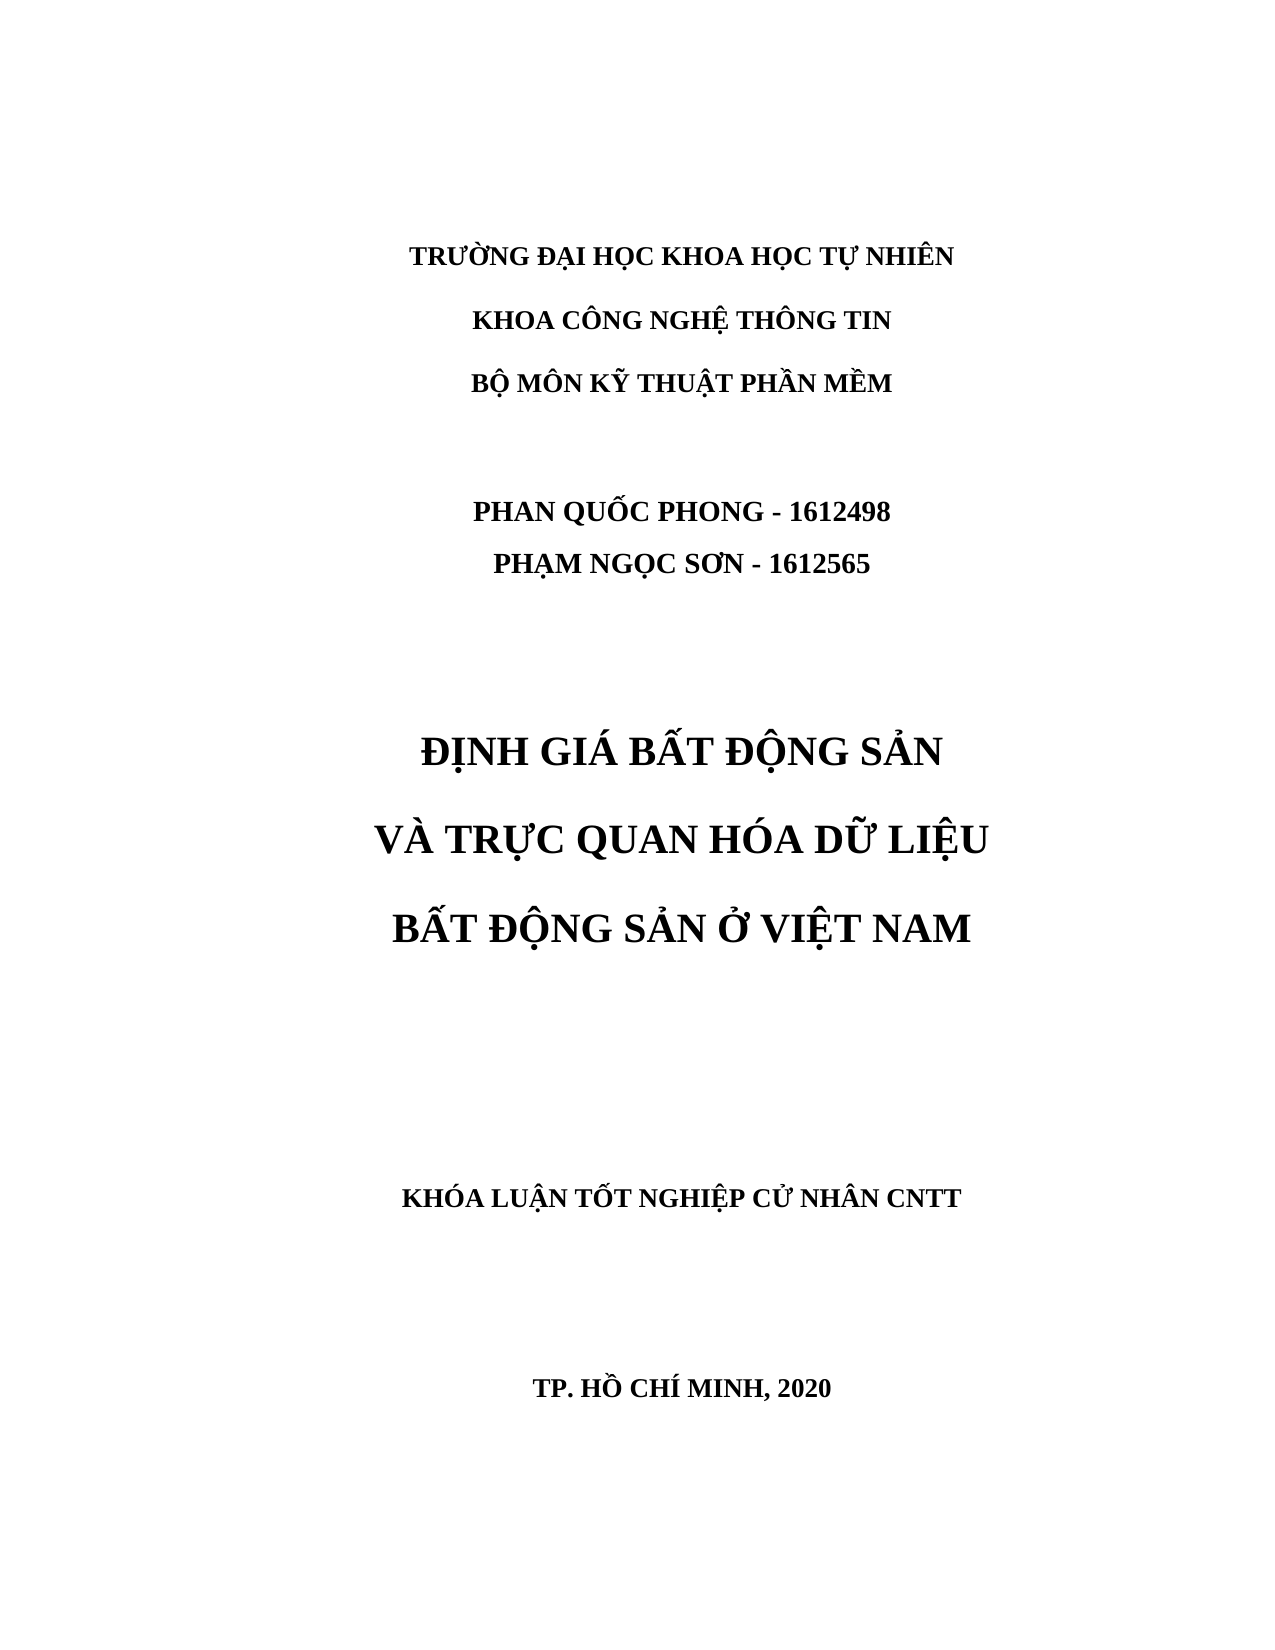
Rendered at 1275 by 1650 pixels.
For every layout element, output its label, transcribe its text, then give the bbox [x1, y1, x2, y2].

text BỘ MÔN KỸ THUẬT PHẦN MỀM [207, 367, 1157, 398]
text TRƯỜNG ĐẠI HỌC KHOA HỌC TỰ NHIÊN [207, 241, 1157, 272]
text VÀ TRỰC QUAN HÓA DỮ LIỆU [207, 815, 1157, 863]
text PHẠM NGỌC SƠN - 1612565 [207, 547, 1157, 580]
text BẤT ĐỘNG SẢN Ở VIỆT NAM [207, 903, 1157, 951]
text KHÓA LUẬN TỐT NGHIỆP CỬ NHÂN CNTT [207, 1182, 1157, 1213]
text TP. HỒ CHÍ MINH, 2020 [207, 1372, 1157, 1403]
text ĐỊNH GIÁ BẤT ĐỘNG SẢN [207, 726, 1157, 774]
text KHOA CÔNG NGHỆ THÔNG TIN [207, 304, 1157, 335]
text PHAN QUỐC PHONG - 1612498 [207, 494, 1157, 527]
